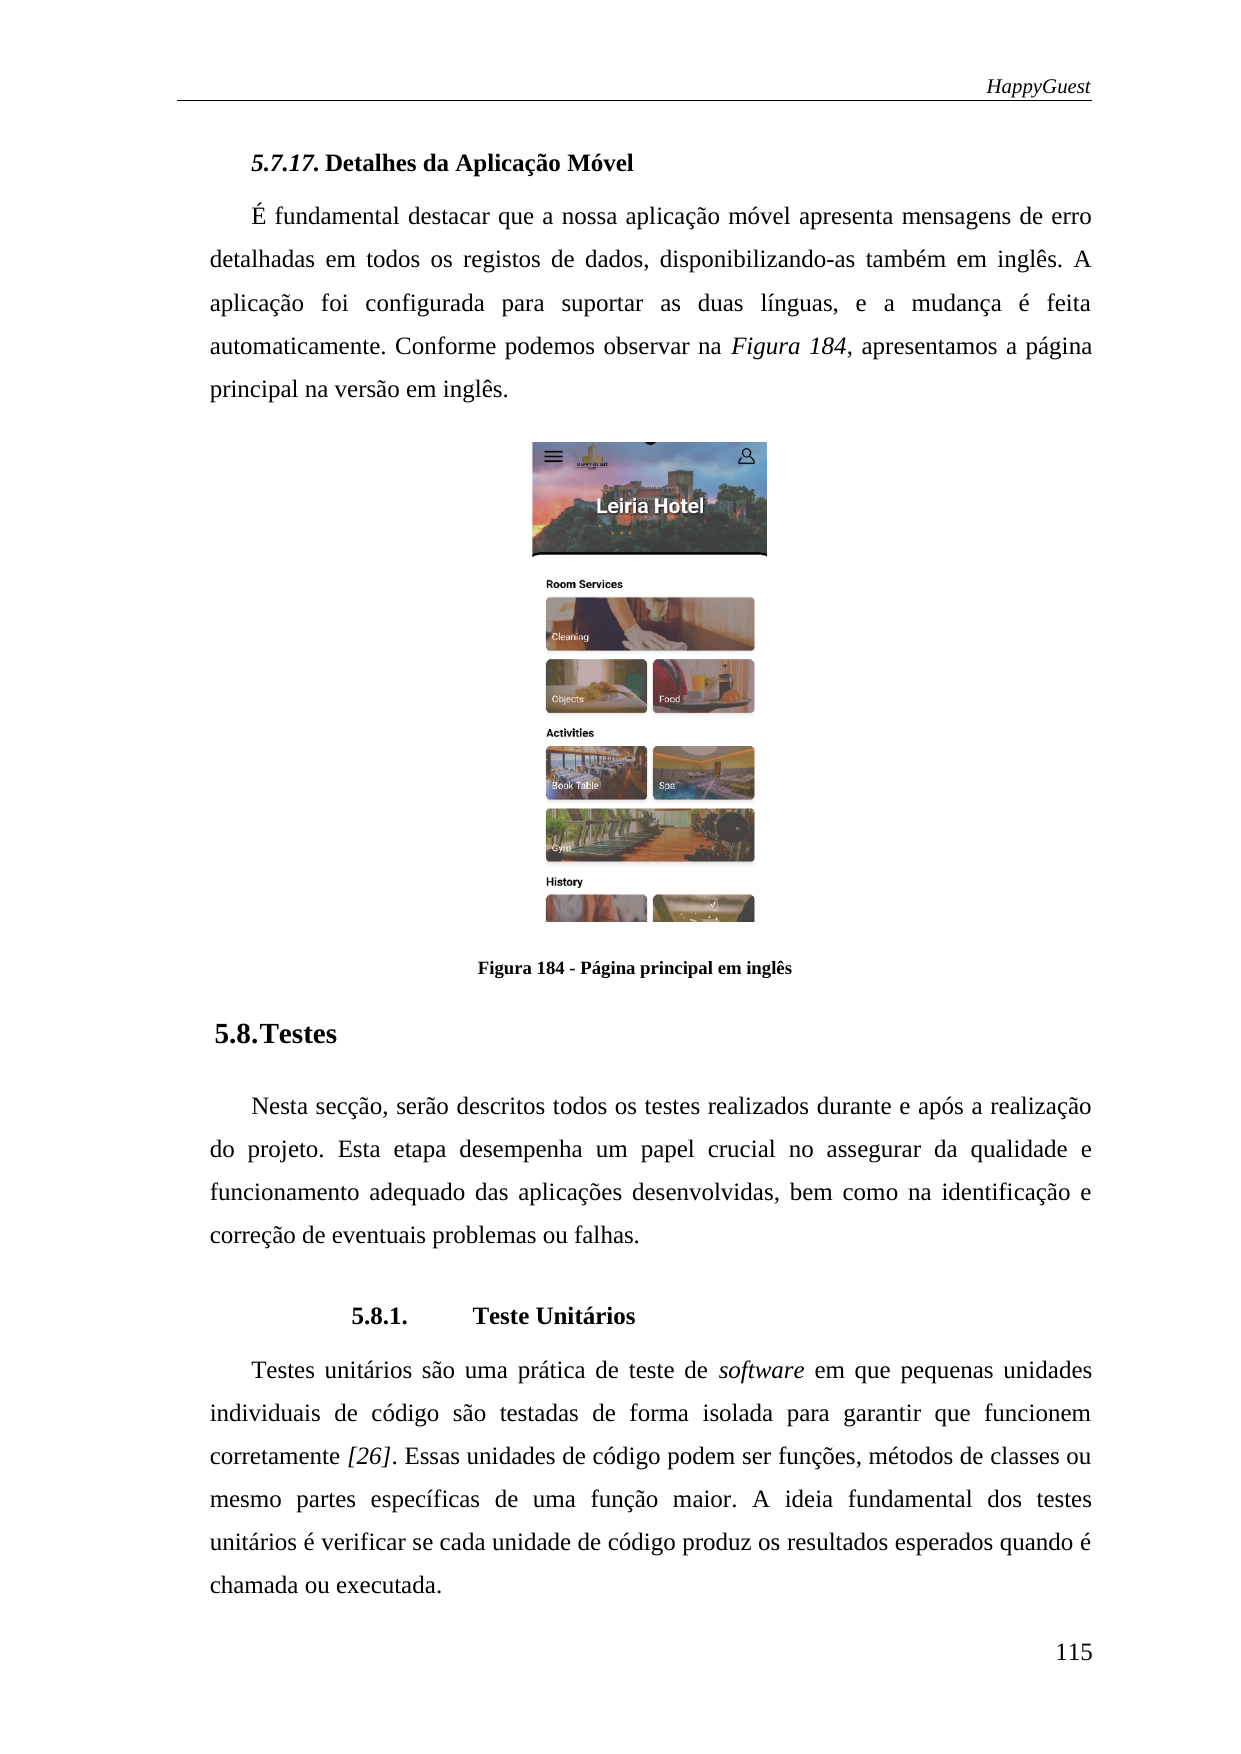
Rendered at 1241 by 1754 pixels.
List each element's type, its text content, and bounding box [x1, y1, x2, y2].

subtitle Testes [214, 1016, 1092, 1049]
subtitle Teste Unitários [310, 1301, 1092, 1330]
picture [532, 442, 767, 922]
subtitle Detalhes da Aplicação Móvel [251, 148, 1092, 176]
text Testes unitários são uma prática de teste de software em que pequenas unidades individuais de código são testadas de forma isolada para garantir que funcionem corretamente [26]. Essas unidades de código podem ser funções, métodos de classes ou mesmo partes específicas de uma função maior. A ideia fundamental dos testes unitários é verificar se cada unidade de código produz os resultados esperados quando é chamada ou executada. [209, 1355, 1092, 1599]
text Nesta secção, serão descritos todos os testes realizados durante e após a realização do projeto. Esta etapa desempenha um papel crucial no assegurar da qualidade e funcionamento adequado das aplicações desenvolvidas, bem como na identificação e correção de eventuais problemas ou falhas. [209, 1091, 1092, 1249]
text É fundamental destacar que a nossa aplicação móvel apresenta mensagens de erro detalhadas em todos os registos de dados, disponibilizando-as também em inglês. A aplicação foi configurada para suportar as duas línguas, e a mudança é feita automaticamente. Conforme podemos observar na Figura 184, apresentamos a página principal na versão em inglês. [209, 201, 1092, 403]
